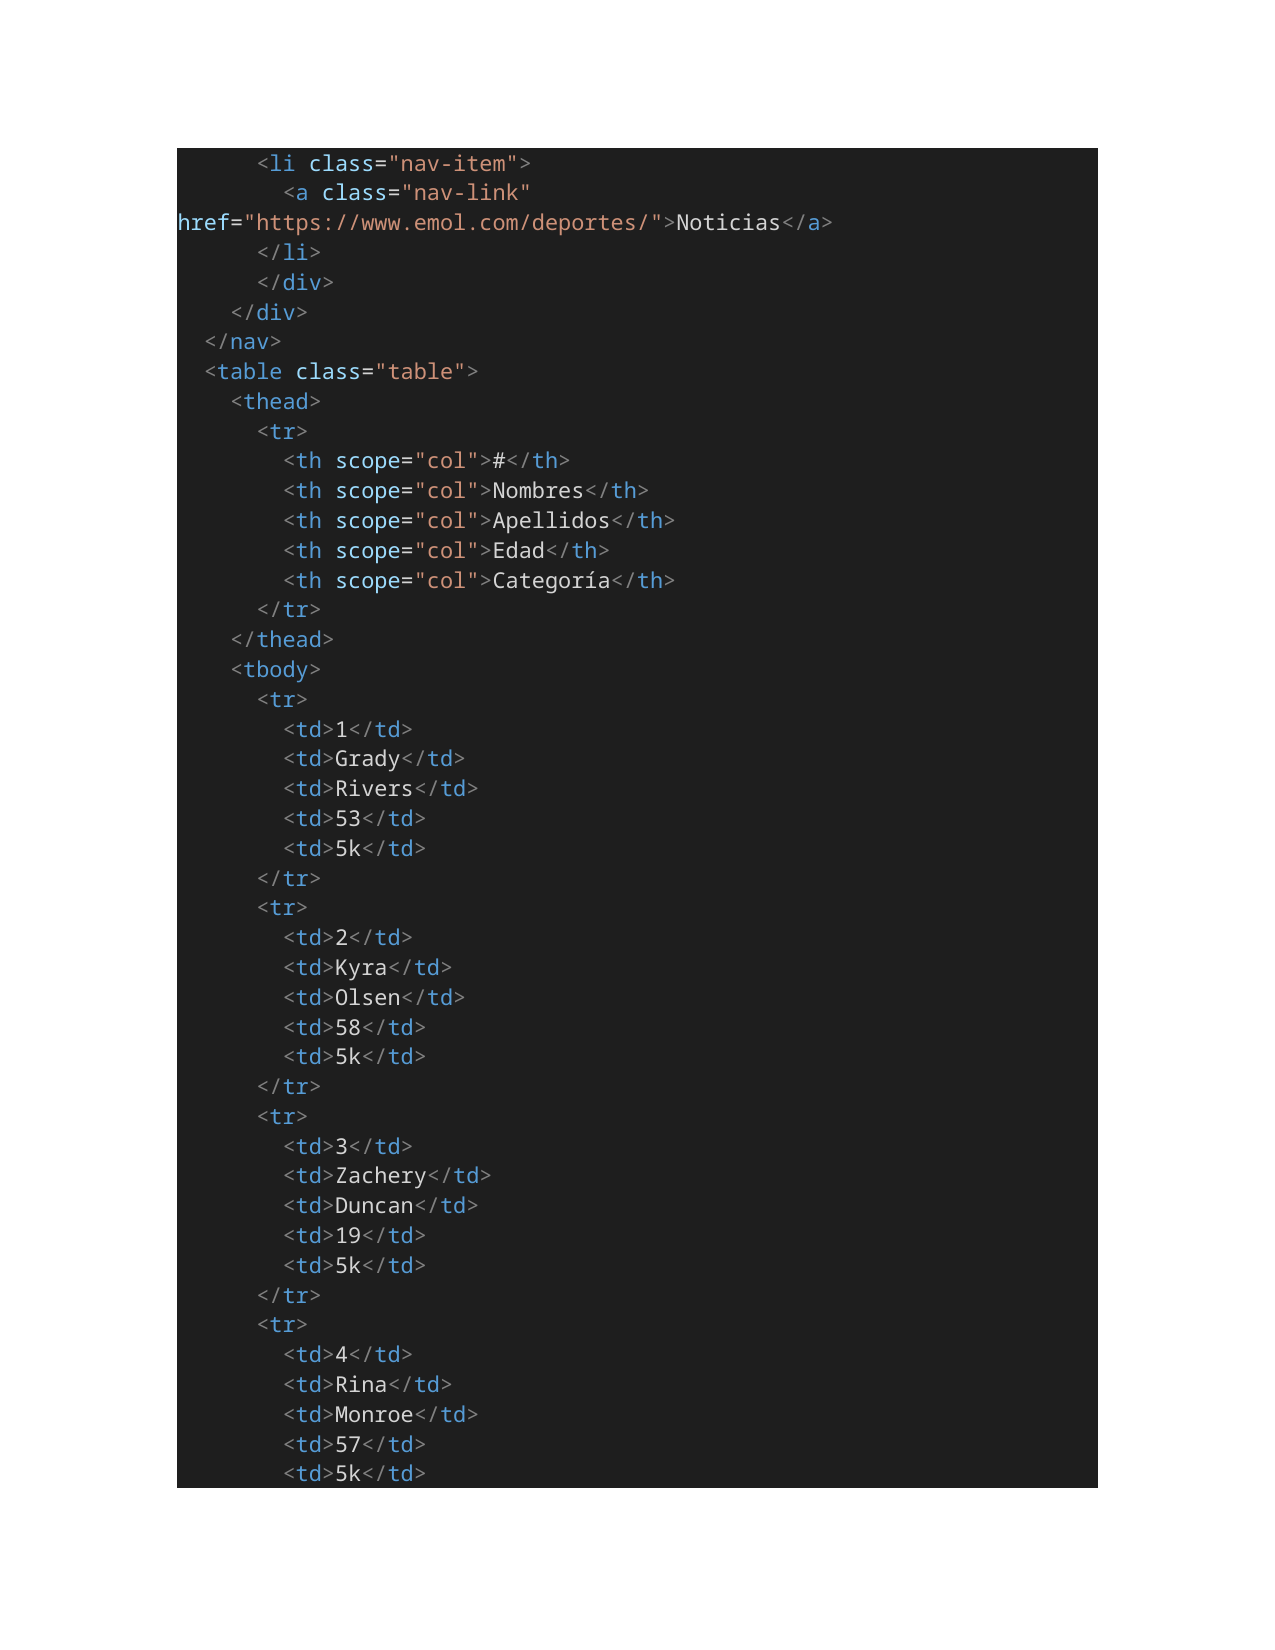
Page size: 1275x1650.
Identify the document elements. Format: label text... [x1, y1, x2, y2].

text <td>Olsen</td> [177, 982, 1098, 1012]
text <td>Rivers</td> [177, 773, 1098, 803]
text <td>5k</td> [177, 1458, 1098, 1488]
text <li class="nav-item"> [177, 148, 1098, 177]
text <td>1</td> [177, 714, 1098, 743]
text <a class="nav-link" href="https://www.emol.com/deportes/">Noticias</a> [177, 177, 1098, 237]
text <tr> [177, 416, 1098, 446]
text <tr> [177, 1101, 1098, 1131]
text <th scope="col">Apellidos</th> [177, 505, 1098, 535]
text <th scope="col">Edad</th> [177, 535, 1098, 565]
text </thead> [177, 624, 1098, 654]
text <td>Zachery</td> [177, 1161, 1098, 1190]
text </div> [177, 267, 1098, 297]
text </li> [177, 237, 1098, 267]
text </div> [177, 297, 1098, 326]
text </tr> [177, 863, 1098, 892]
text </tr> [177, 1280, 1098, 1309]
text <th scope="col">#</th> [177, 446, 1098, 475]
text <th scope="col">Nombres</th> [177, 475, 1098, 505]
text <td>58</td> [177, 1012, 1098, 1041]
text <td>3</td> [177, 1131, 1098, 1161]
text <td>57</td> [177, 1429, 1098, 1458]
text <td>Monroe</td> [177, 1399, 1098, 1429]
text <tr> [177, 892, 1098, 922]
text <td>Kyra</td> [177, 952, 1098, 982]
text <tr> [177, 1309, 1098, 1339]
text <td>5k</td> [177, 1041, 1098, 1071]
text <td>5k</td> [177, 833, 1098, 863]
text </nav> [177, 326, 1098, 356]
text <td>53</td> [177, 803, 1098, 833]
text <td>Duncan</td> [177, 1190, 1098, 1220]
text <td>Grady</td> [177, 743, 1098, 773]
text <td>19</td> [177, 1220, 1098, 1250]
text <td>4</td> [177, 1339, 1098, 1369]
text <td>2</td> [177, 922, 1098, 952]
text </tr> [177, 1071, 1098, 1101]
text <th scope="col">Categoría</th> [177, 565, 1098, 594]
text <td>5k</td> [177, 1250, 1098, 1280]
text <tr> [177, 684, 1098, 714]
text <table class="table"> [177, 356, 1098, 386]
text <td>Rina</td> [177, 1369, 1098, 1399]
text <tbody> [177, 654, 1098, 684]
text <thead> [177, 386, 1098, 416]
text </tr> [177, 594, 1098, 624]
